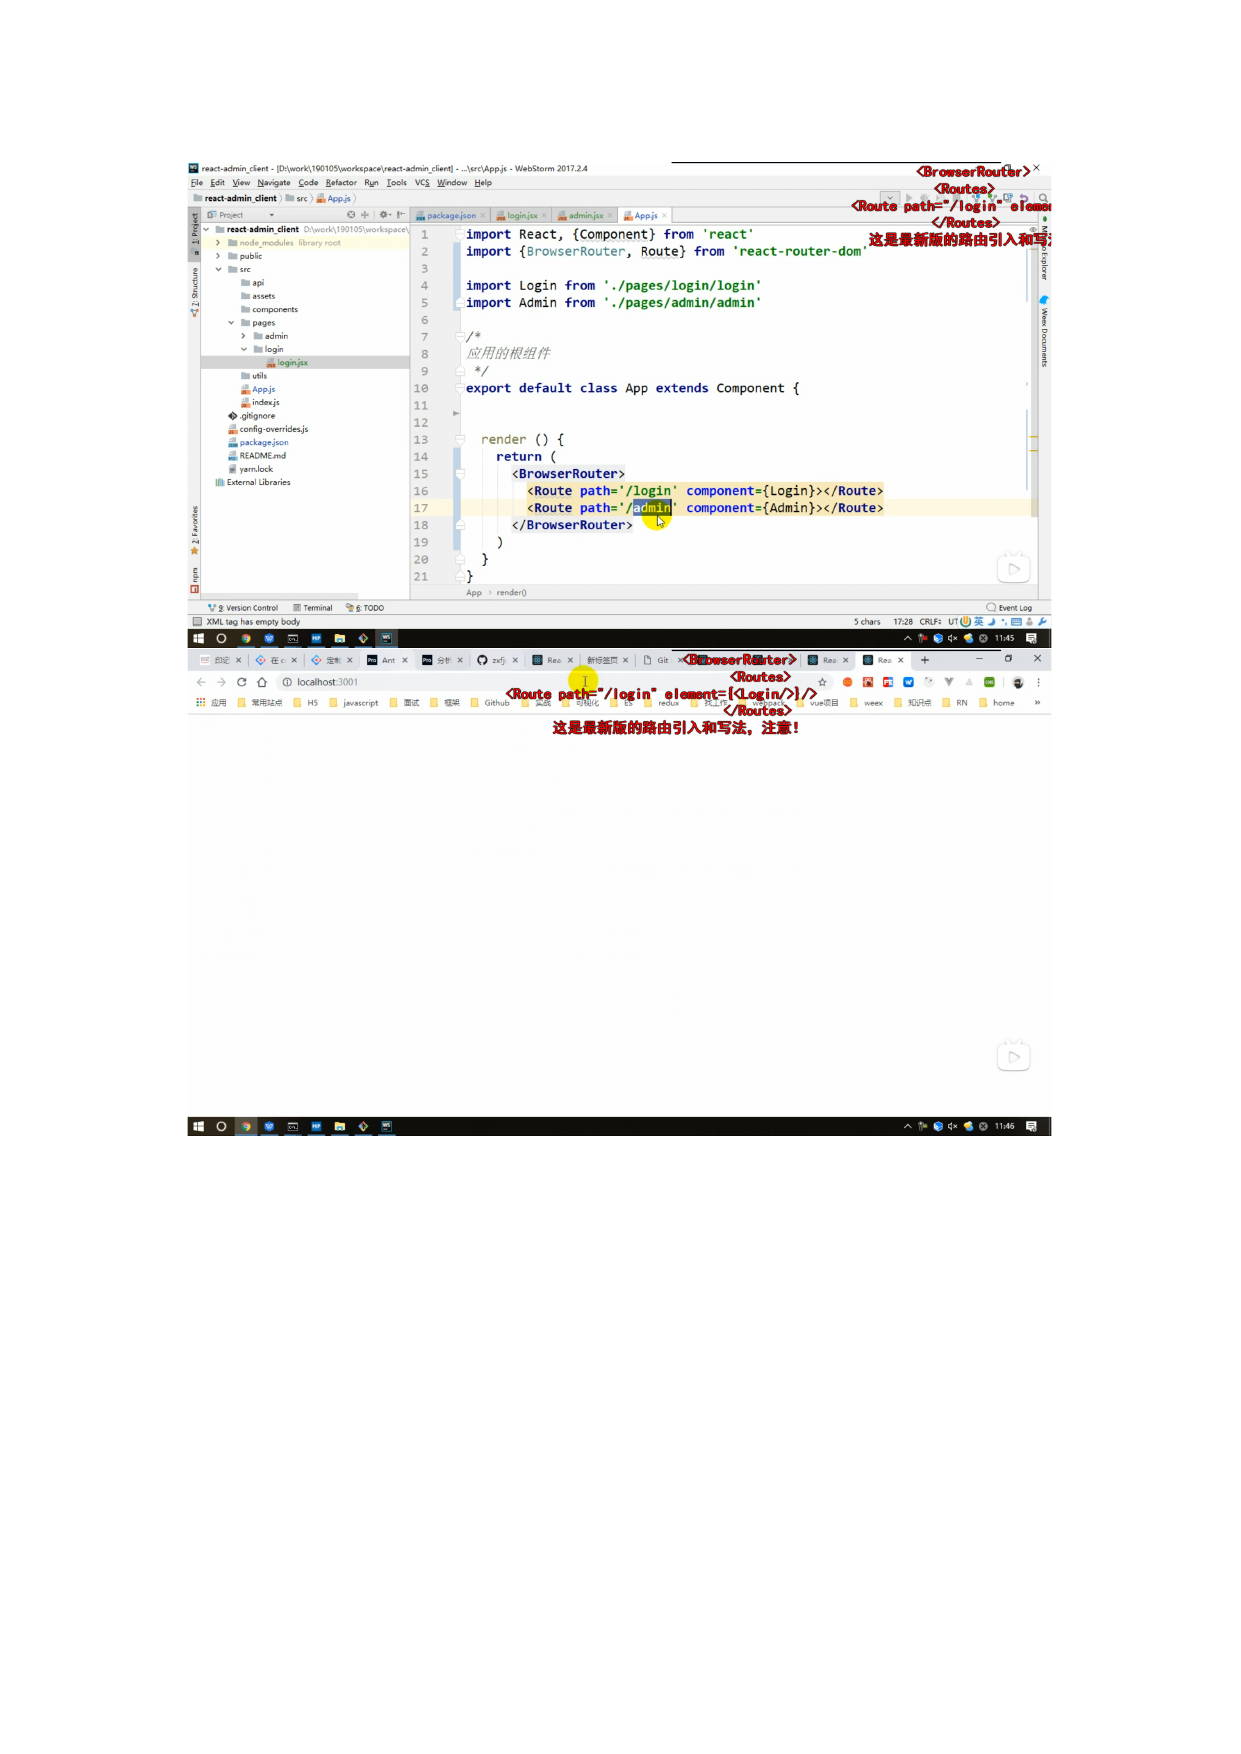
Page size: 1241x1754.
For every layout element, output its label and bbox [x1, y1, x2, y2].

picture [187, 649, 1052, 1136]
picture [187, 162, 1052, 648]
